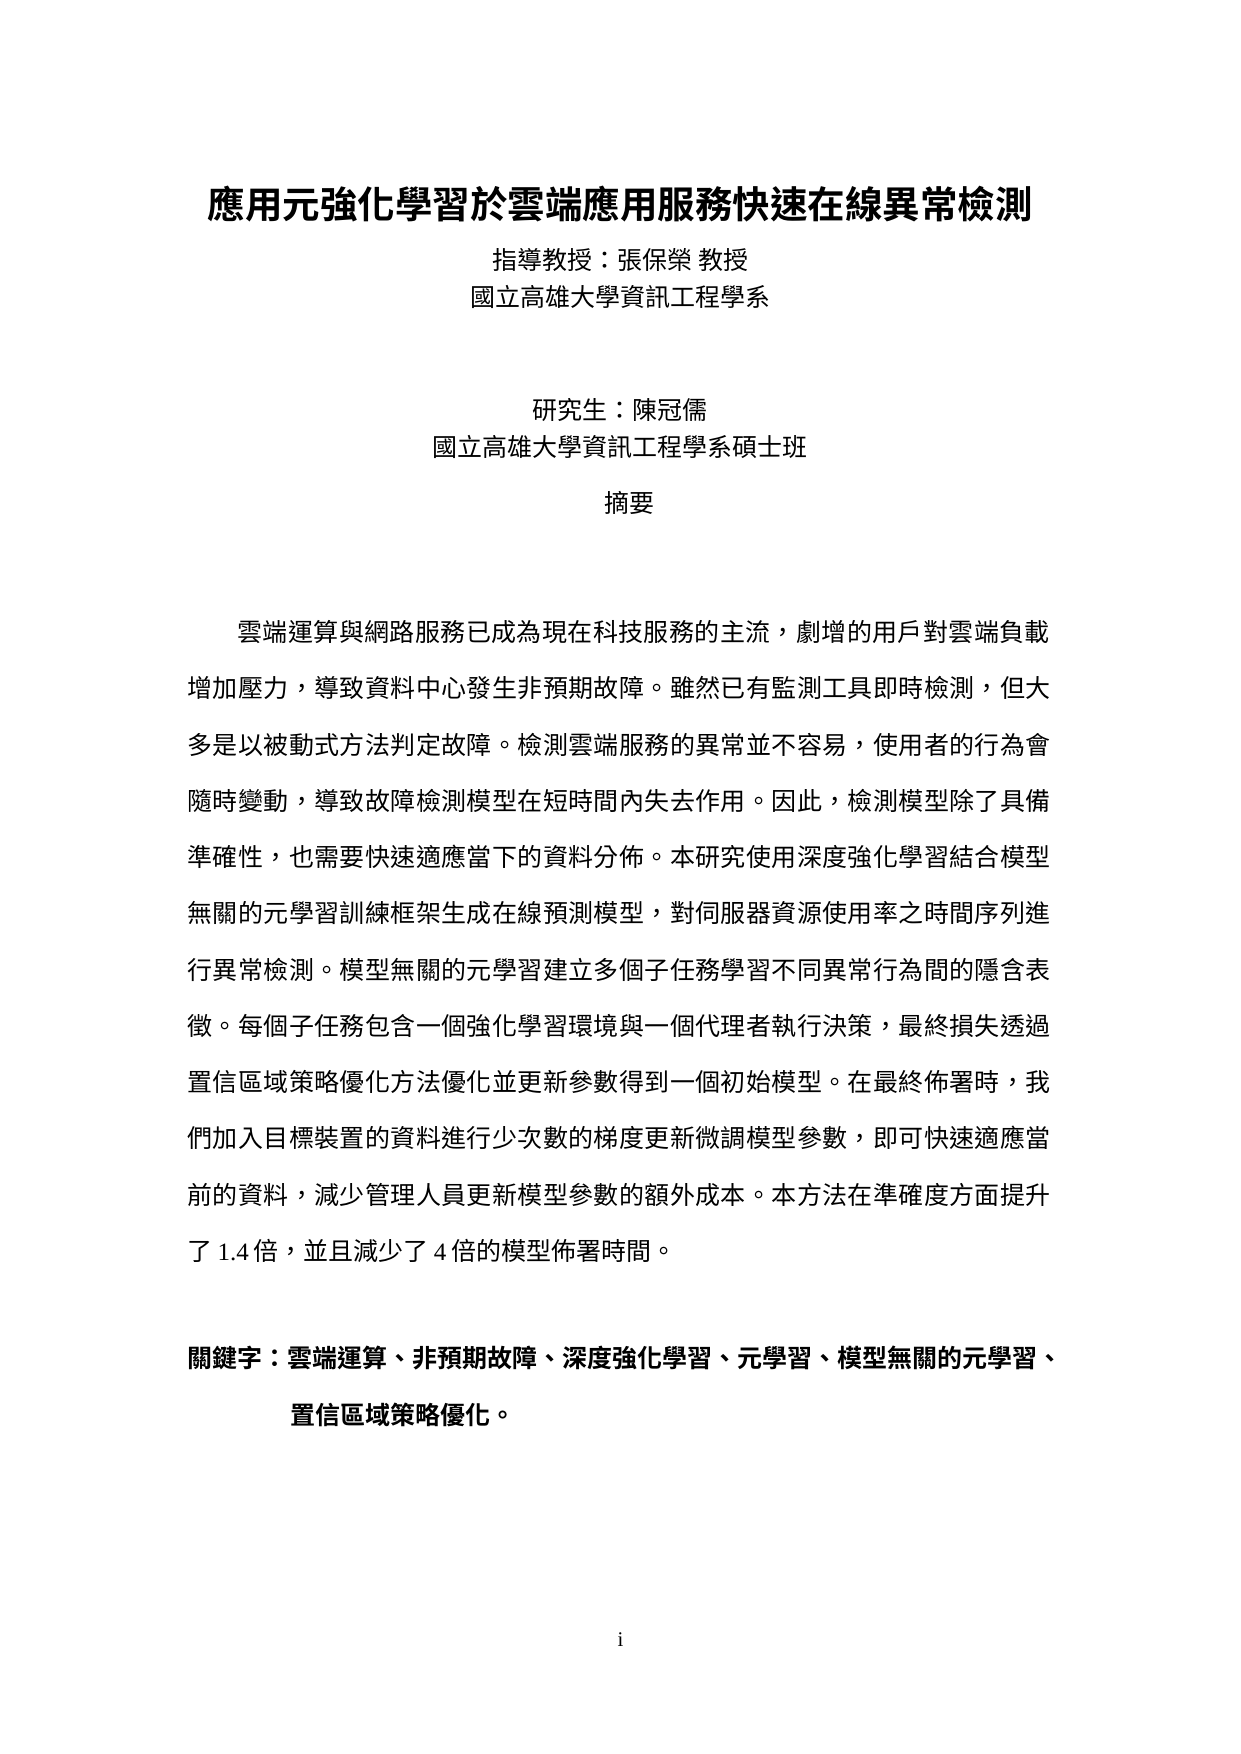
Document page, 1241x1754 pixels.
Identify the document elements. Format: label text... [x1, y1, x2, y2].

text 指導教授：張保榮 教授 [187, 239, 1053, 277]
text 國立高雄大學資訊工程學系碩士班 [187, 427, 1053, 464]
text 關鍵字：雲端運算、非預期故障、深度強化學習、元學習、模型無關的元學習、置信區域策略優化。 [187, 1338, 1053, 1432]
text 雲端運算與網路服務已成為現在科技服務的主流，劇增的用戶對雲端負載增加壓力，導致資料中心發生非預期故障。雖然已有監測工具即時檢測，但大多是以被動式方法判定故障。檢測雲端服務的異常並不容易，使用者的行為會隨時變動，導致故障檢測模型在短時間內失去作用。因此，檢測模型除了具備準確性，也需要快速適應當下的資料分佈。本研究使用深度強化學習結合模型無關的元學習訓練框架生成在線預測模型，對伺服器資源使用率之時間序列進行異常檢測。模型無關的元學習建立多個子任務學習不同異常行為間的隱含表徵。每個子任務包含一個強化學習環境與一個代理者執行決策，最終損失透過置信區域策略優化方法優化並更新參數得到一個初始模型。在最終佈署時，我們加入目標裝置的資料進行少次數的梯度更新微調模型參數，即可快速適應當前的資料，減少管理人員更新模型參數的額外成本。本方法在準確度方面提升了1.4倍，並且減少了4倍的模型佈署時間。 [187, 612, 1053, 1268]
text 應用元強化學習於雲端應用服務快速在線異常檢測 [187, 164, 1053, 239]
text 研究生：陳冠儒 [187, 389, 1053, 427]
text 國立高雄大學資訊工程學系 [187, 277, 1053, 314]
text 摘要 [187, 483, 1053, 521]
